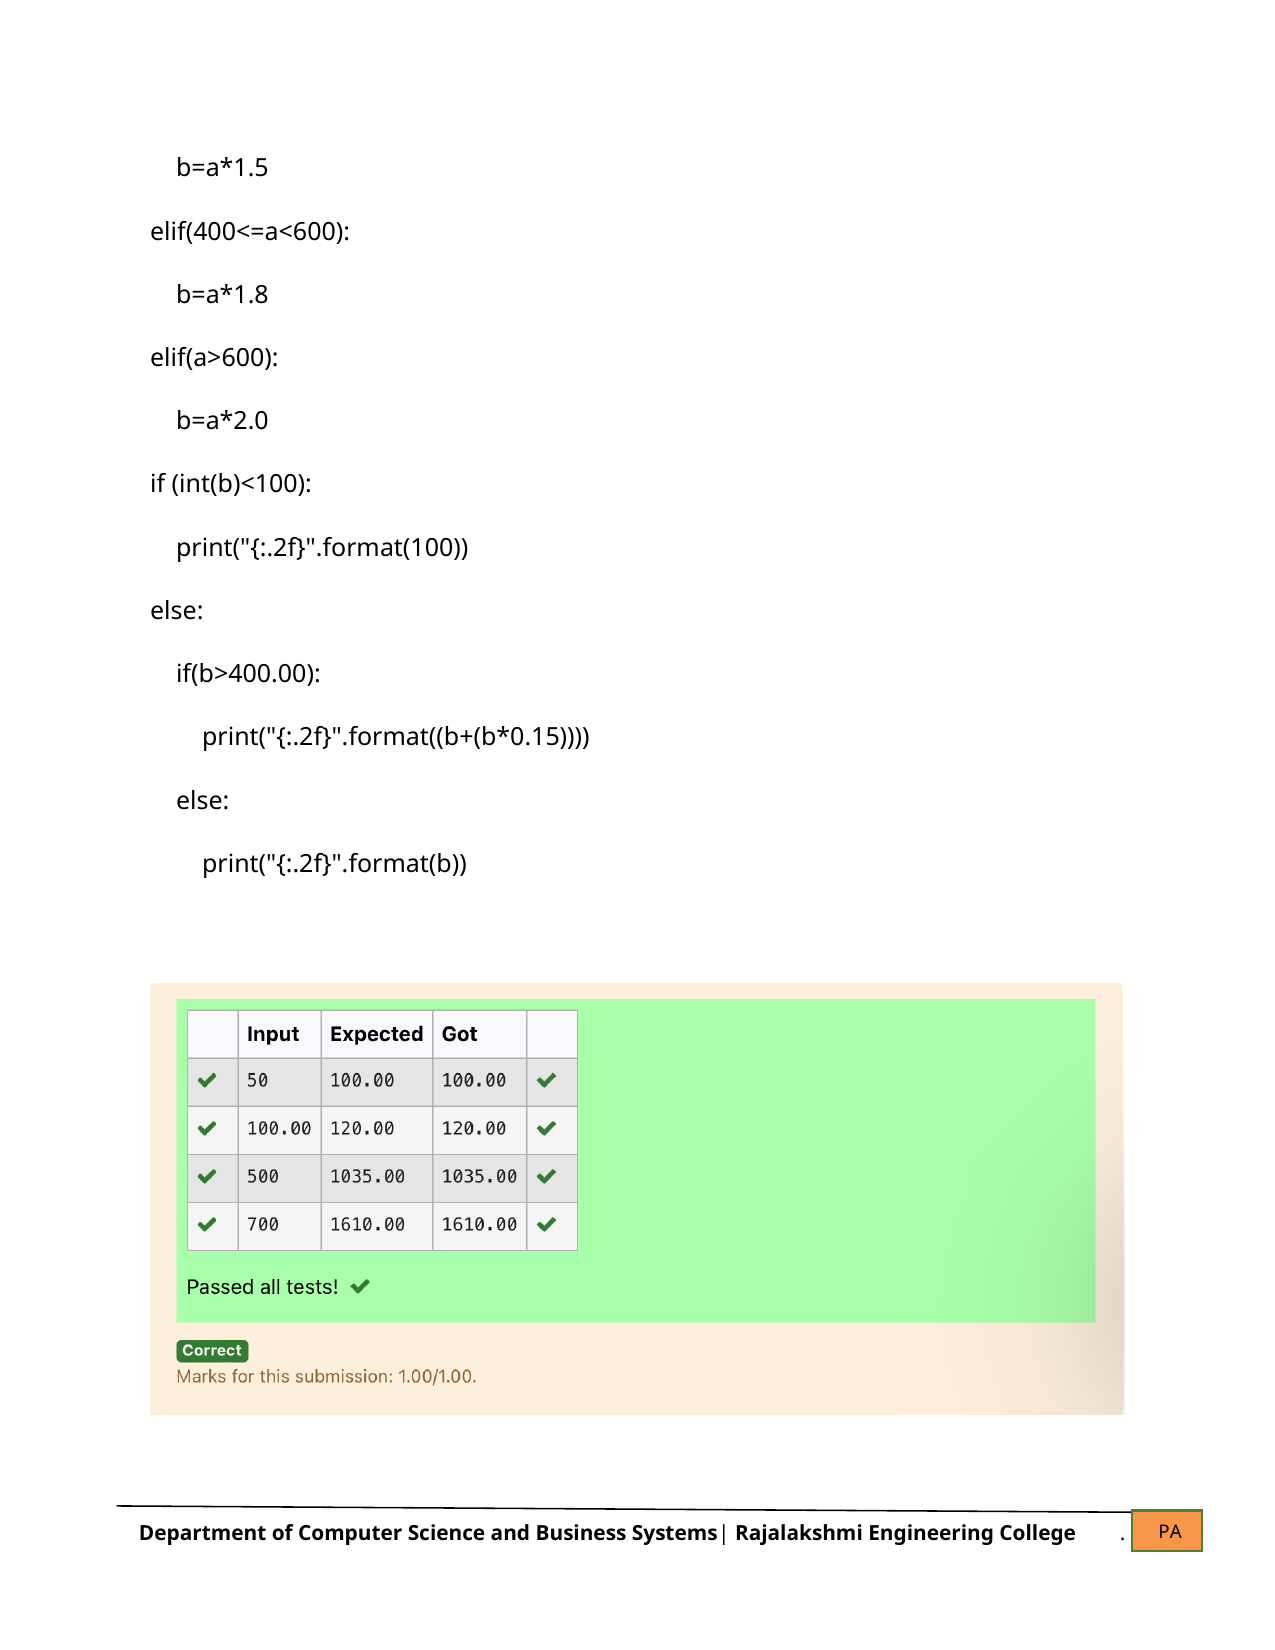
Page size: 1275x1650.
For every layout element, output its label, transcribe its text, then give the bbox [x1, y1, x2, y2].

text b=a*1.8 [150, 276, 1125, 311]
text elif(400<=a<600): [150, 213, 1125, 247]
text elif(a>600): [150, 340, 1125, 374]
text print("{:.2f}".format((b+(b*0.15)))) [150, 719, 1125, 753]
text print("{:.2f}".format(b)) [150, 846, 1125, 879]
picture [150, 983, 1125, 1415]
text b=a*1.5 [150, 150, 1125, 184]
text if(b>400.00): [150, 656, 1125, 690]
text b=a*2.0 [150, 403, 1125, 437]
text else: [150, 782, 1125, 816]
text print("{:.2f}".format(100)) [150, 529, 1125, 563]
text if (int(b)<100): [150, 466, 1125, 500]
text else: [150, 593, 1125, 627]
